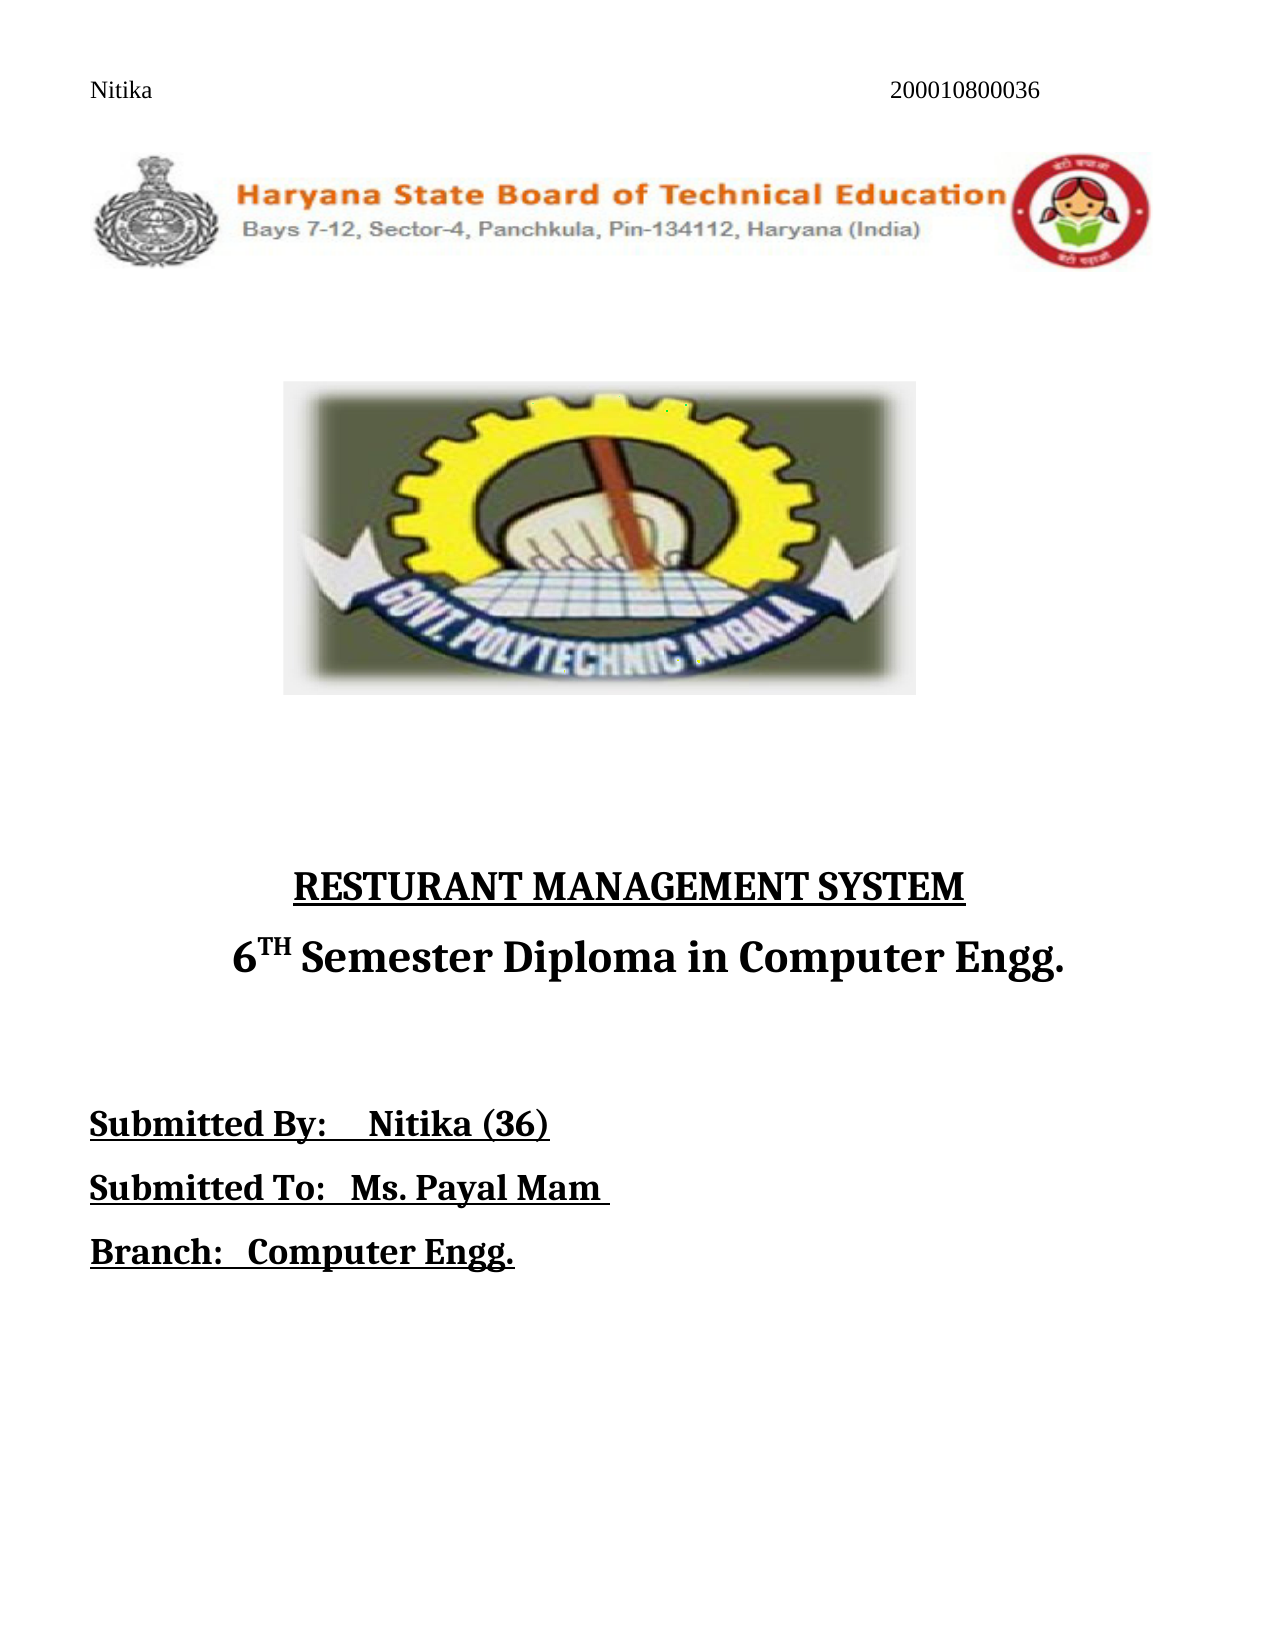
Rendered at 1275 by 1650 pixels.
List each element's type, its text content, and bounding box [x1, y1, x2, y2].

text Submitted By: Nitika (36) [90, 1102, 1215, 1146]
text Branch: Computer Engg. [90, 1230, 1215, 1273]
picture [283, 381, 916, 695]
text Submitted To: Ms. Payal Mam [90, 1166, 1215, 1209]
picture [90, 152, 1153, 272]
text RESTURANT MANAGEMENT SYSTEM [91, 862, 1134, 910]
text 6TH Semester Diploma in Computer Engg. [164, 931, 1134, 984]
